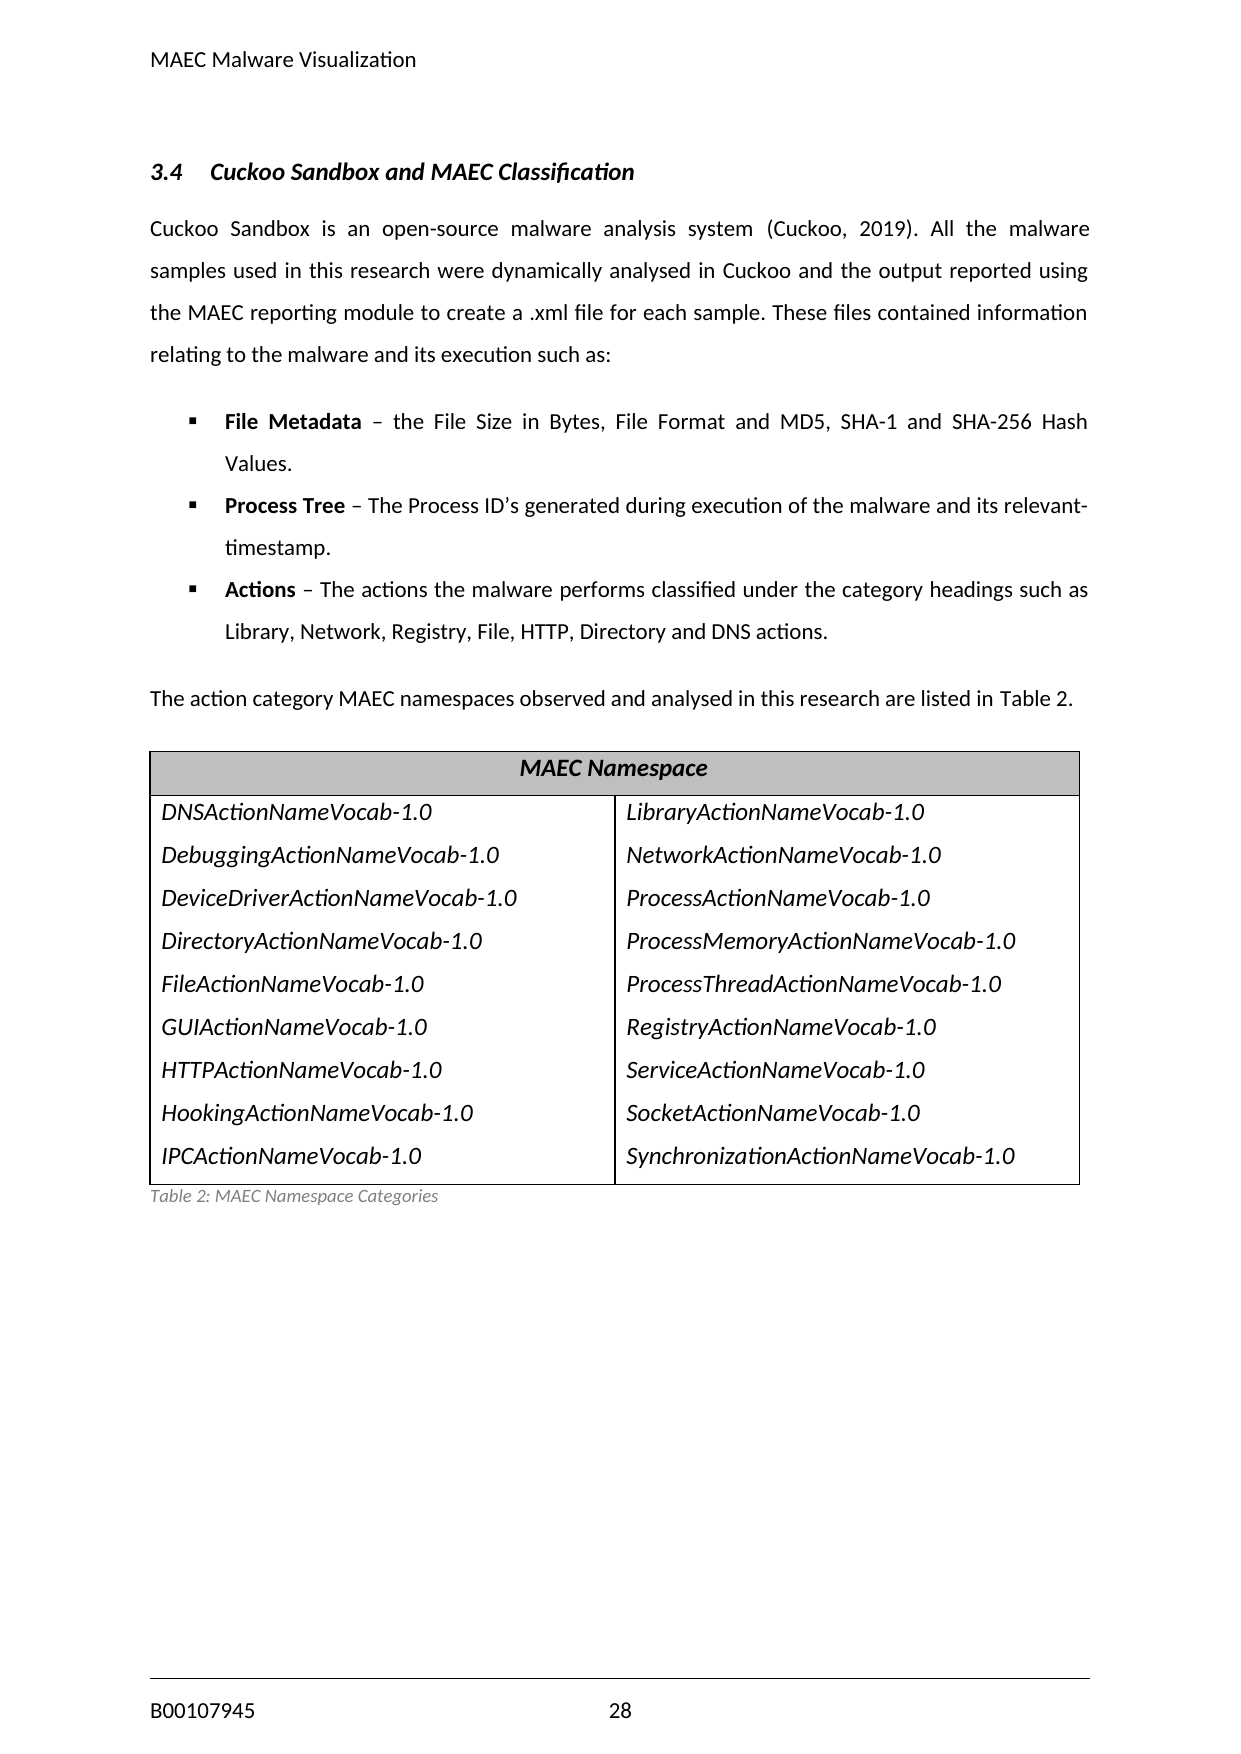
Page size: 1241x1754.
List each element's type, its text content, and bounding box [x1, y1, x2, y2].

list File Metadata – the File Size in Bytes, File Format and MD5, SHA-1 and SHA-256 Hash Values. [187, 407, 1090, 477]
subtitle Cuckoo Sandbox and MAEC Classification [150, 156, 1090, 187]
list Actions – The actions the malware performs classified under the category headings such as Library, Network, Registry, File, HTTP, Directory and DNS actions. [187, 575, 1090, 645]
text Cuckoo Sandbox is an open-source malware analysis system . All the malware samples used in this research were dynamically analysed in Cuckoo and the output reported using the MAEC reporting module to create a .xml file for each sample. These files contained information relating to the malware and its execution such as: [150, 214, 1090, 368]
text The action category MAEC namespaces observed and analysed in this research are listed in Table 2. [150, 684, 1090, 712]
list Process Tree – The Process ID’s generated during execution of the malware and its relevant-timestamp. [187, 491, 1090, 561]
table_header MAEC Namespace [151, 752, 1079, 795]
table_cell LibraryActionNameVocab-1.0 NetworkActionNameVocab-1.0 ProcessActionNameVocab-1.0 ProcessMemoryActionNameVocab-1.0 ProcessThreadActionNameVocab-1.0 RegistryActionNameVocab-1.0 ServiceActionNameVocab-1.0 SocketActionNameVocab-1.0 SynchronizationActionNameVocab-1.0 [616, 796, 1079, 1183]
table_cell DNSActionNameVocab-1.0 DebuggingActionNameVocab-1.0 DeviceDriverActionNameVocab-1.0 DirectoryActionNameVocab-1.0 FileActionNameVocab-1.0 GUIActionNameVocab-1.0 HTTPActionNameVocab-1.0 HookingActionNameVocab-1.0 IPCActionNameVocab-1.0 [151, 796, 614, 1183]
